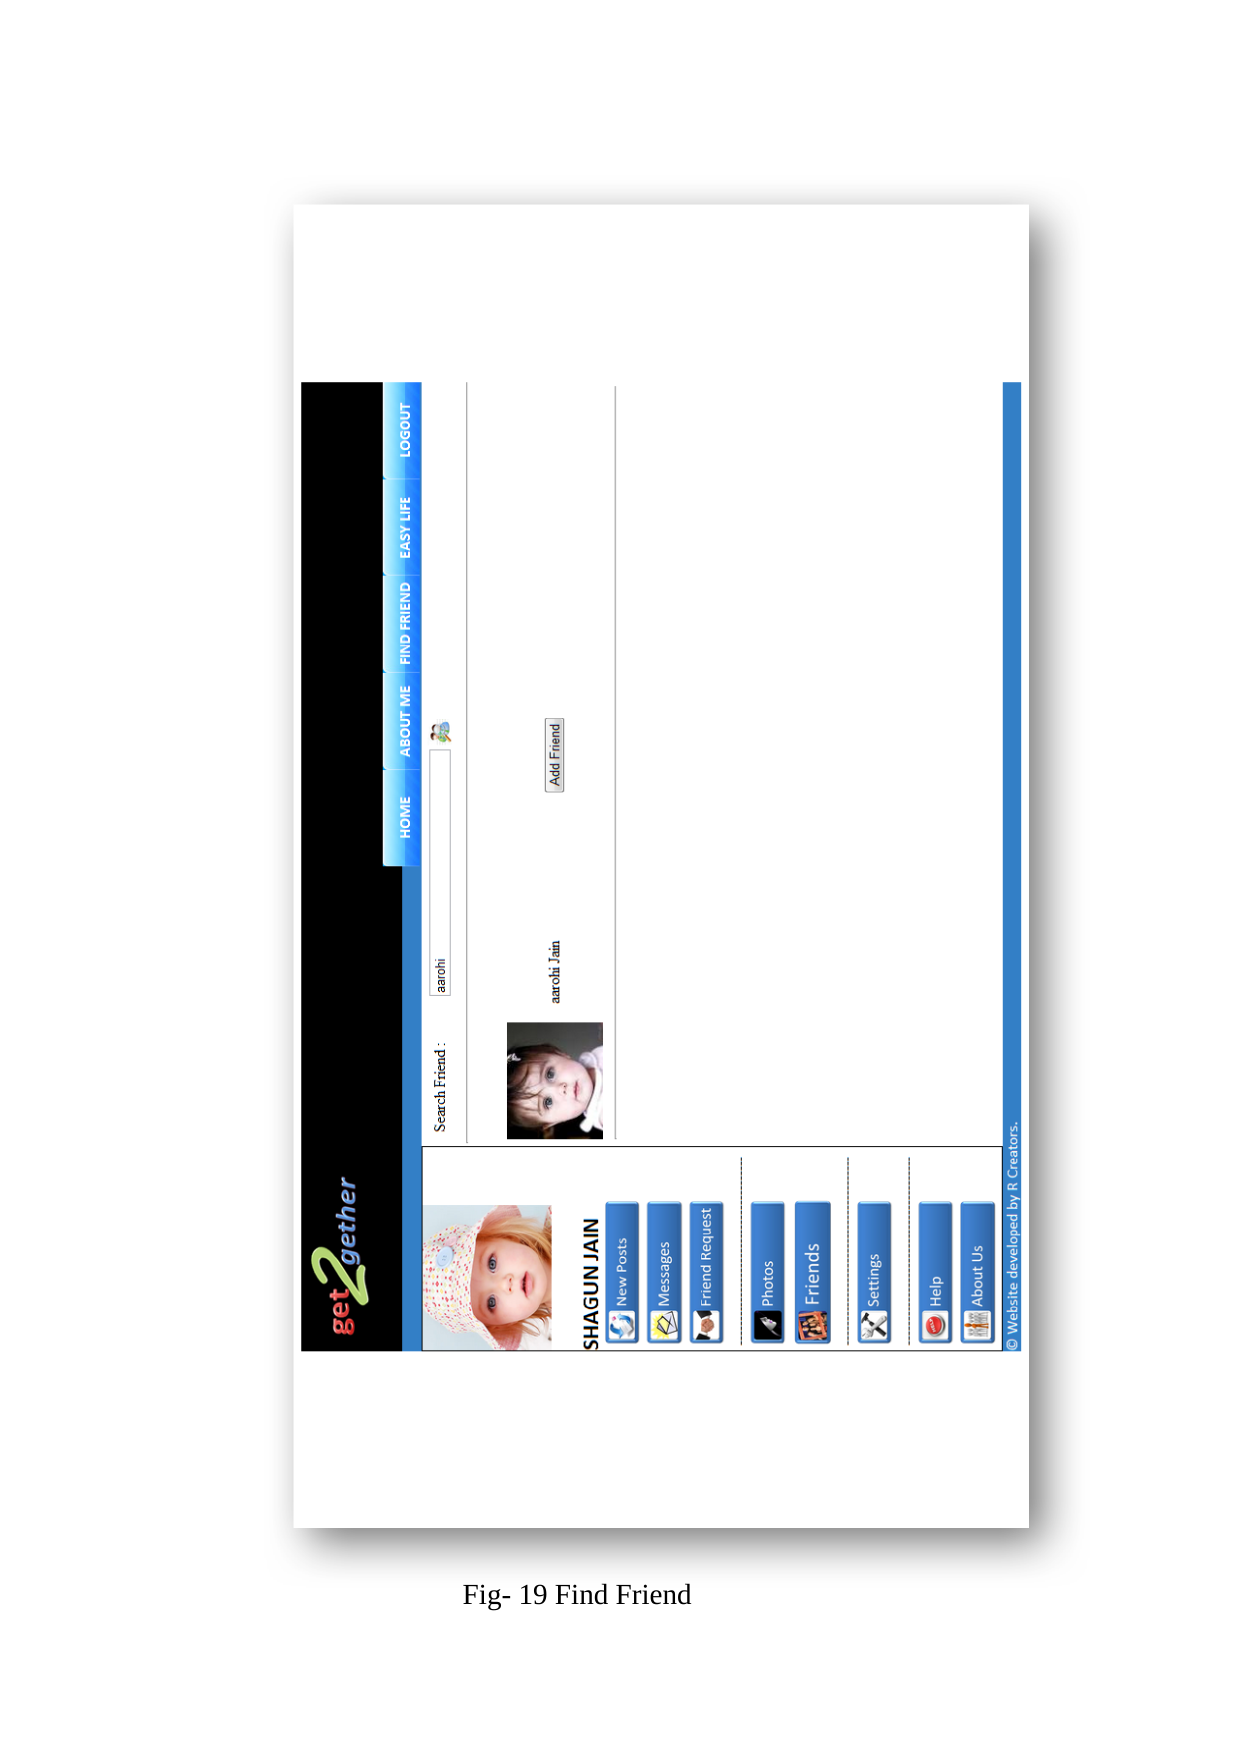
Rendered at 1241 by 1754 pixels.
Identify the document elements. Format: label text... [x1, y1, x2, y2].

picture [294, 206, 1029, 1527]
text Fig- 19 Find Friend [0, 1577, 1154, 1611]
